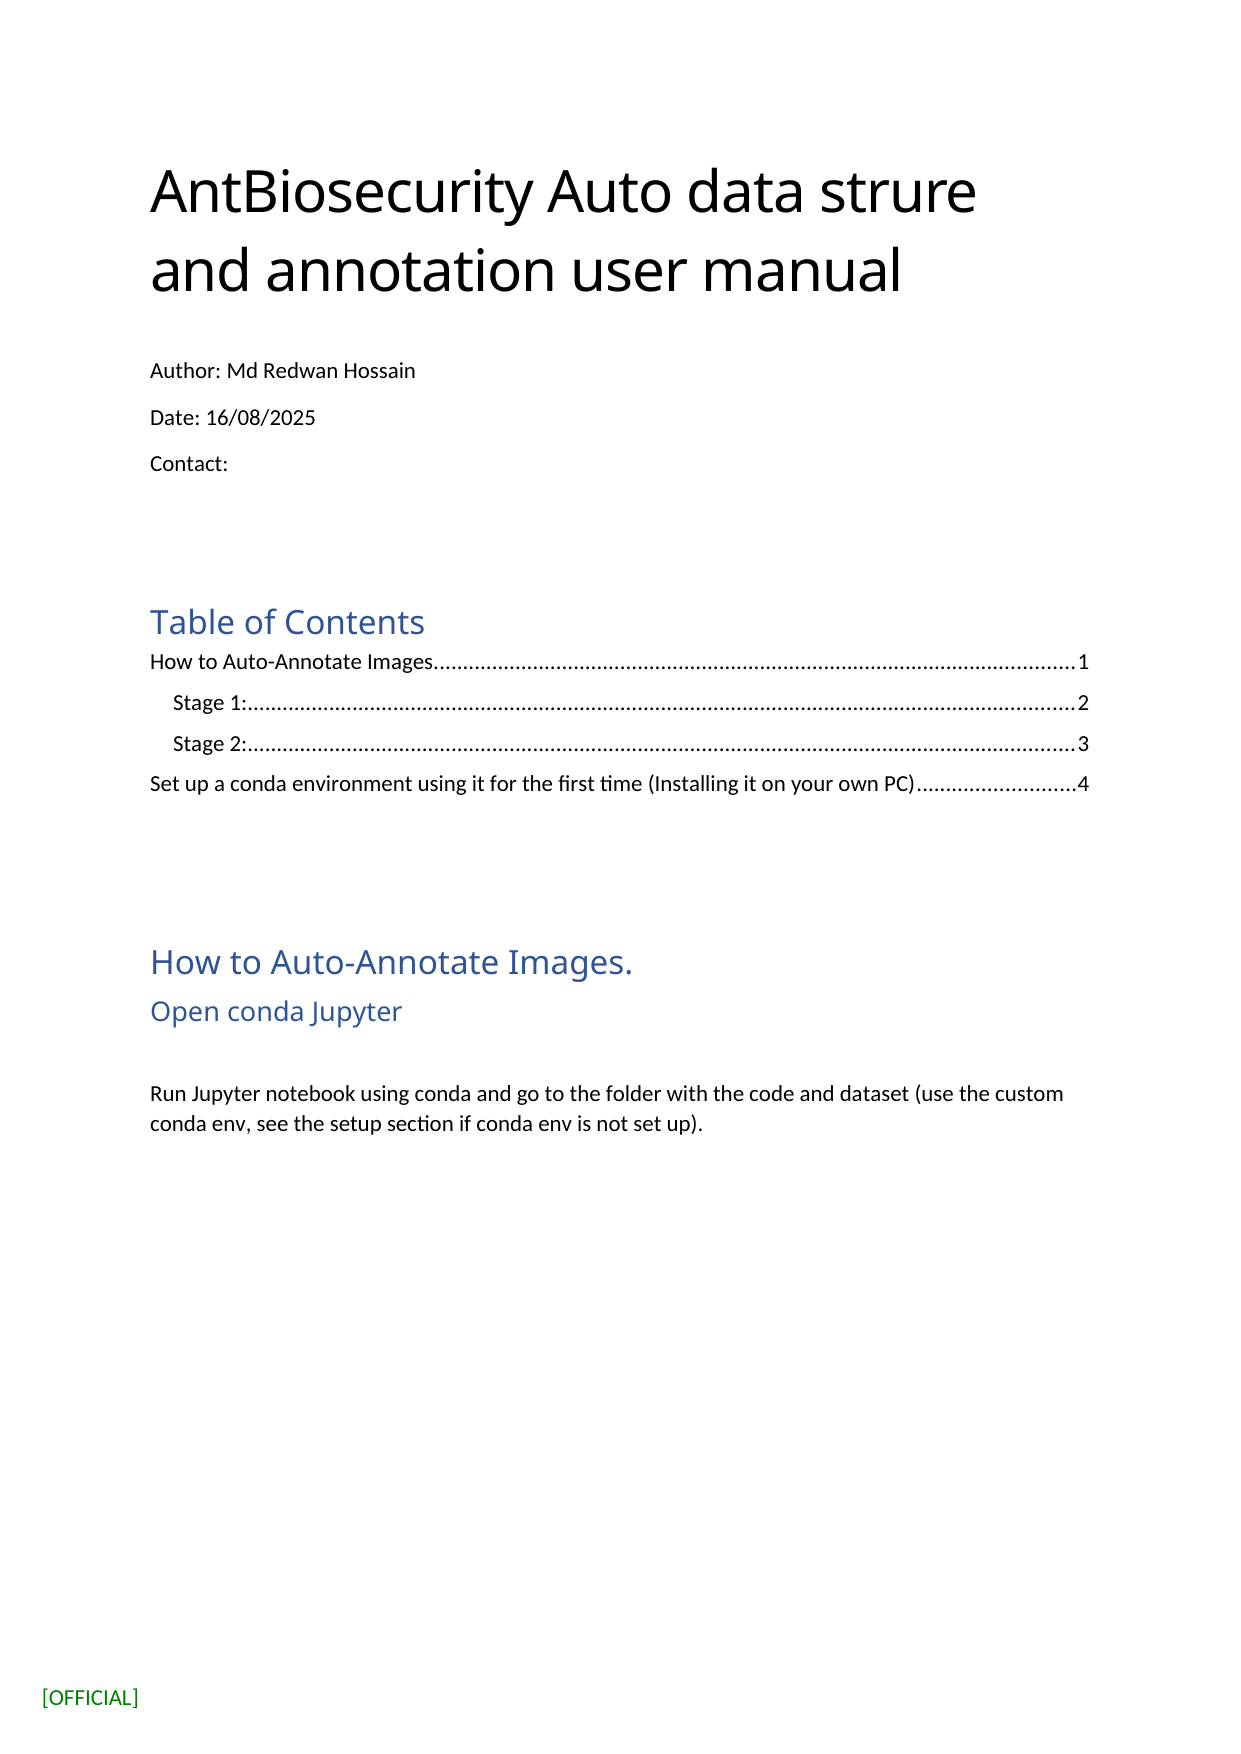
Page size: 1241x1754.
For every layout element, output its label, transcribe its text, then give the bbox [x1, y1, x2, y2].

text Contact: [150, 449, 1090, 478]
text Date: 16/08/2025 [150, 403, 1090, 431]
text Author: Md Redwan Hossain [150, 356, 1090, 384]
subtitle Open conda Jupyter [150, 992, 1090, 1029]
subtitle How to Auto-Annotate Images. [150, 939, 1090, 984]
title AntBiosecurity Auto data strure and annotation user manual [150, 150, 1090, 309]
text Run Jupyter notebook using conda and go to the folder with the code and dataset (use the custom conda env, see the setup section if conda env is not set up). [150, 1079, 1090, 1137]
